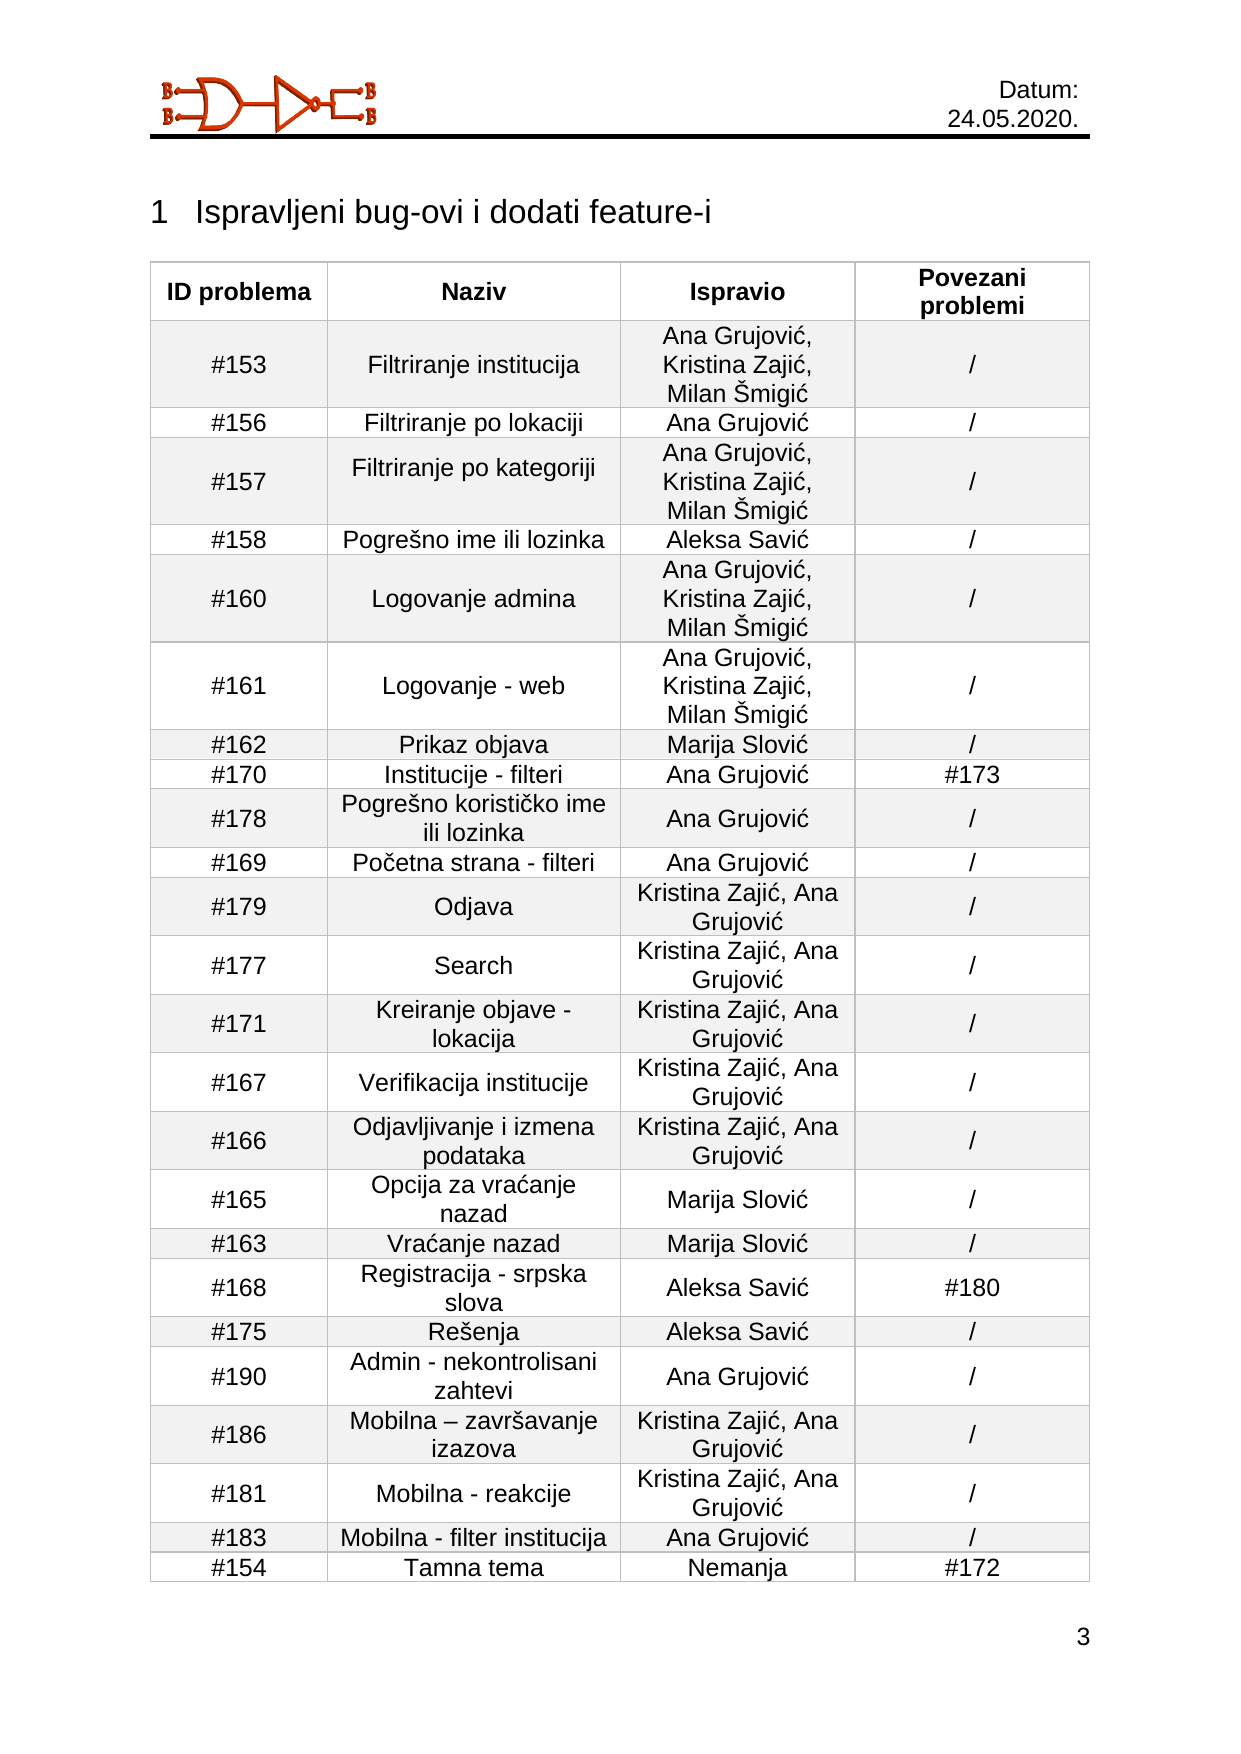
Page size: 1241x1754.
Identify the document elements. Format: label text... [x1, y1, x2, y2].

table_cell #183 [151, 1523, 327, 1551]
table_cell #171 [151, 995, 327, 1052]
table_cell Ana Grujović [621, 848, 854, 877]
table_cell / [856, 321, 1089, 407]
table_cell #178 [151, 789, 327, 847]
table_cell Ana Grujović [621, 760, 854, 788]
table_cell #154 [151, 1553, 327, 1581]
table_cell Ana Grujović, Kristina Zajić, Milan Šmigić [621, 438, 854, 524]
table_cell Logovanje admina [328, 555, 620, 641]
table_cell Kristina Zajić, Ana Grujović [621, 1112, 854, 1169]
table_cell Aleksa Savić [621, 1259, 854, 1316]
table_cell / [856, 995, 1089, 1052]
table_cell Marija Slović [621, 730, 854, 758]
table_cell Mobilna - reakcije [328, 1464, 620, 1522]
table_cell / [856, 1053, 1089, 1111]
table_cell #153 [151, 321, 327, 407]
table_cell #166 [151, 1112, 327, 1169]
table_cell / [856, 1229, 1089, 1258]
picture [161, 75, 377, 134]
table_cell #179 [151, 878, 327, 935]
table_cell Ana Grujović, Kristina Zajić, Milan Šmigić [621, 555, 854, 641]
table_cell Kristina Zajić, Ana Grujović [621, 1406, 854, 1463]
table_cell Kristina Zajić, Ana Grujović [621, 995, 854, 1052]
table_cell #177 [151, 936, 327, 994]
table_cell Pogrešno korističko ime ili lozinka [328, 789, 620, 847]
table_cell Kristina Zajić, Ana Grujović [621, 1464, 854, 1522]
table_cell Verifikacija institucije [328, 1053, 620, 1111]
table_cell #157 [151, 438, 327, 524]
table_cell Početna strana - filteri [328, 848, 620, 877]
table_cell Ana Grujović, Kristina Zajić, Milan Šmigić [621, 643, 854, 729]
table_header Povezani problemi [856, 263, 1089, 320]
table_cell #167 [151, 1053, 327, 1111]
table_cell / [856, 1347, 1089, 1404]
table_cell #180 [856, 1259, 1089, 1316]
table_cell Tamna tema [328, 1553, 620, 1581]
table_header Naziv [328, 263, 620, 320]
table_cell Ana Grujović [621, 408, 854, 437]
table_cell / [856, 1523, 1089, 1551]
table_cell #173 [856, 760, 1089, 788]
table_cell / [856, 1112, 1089, 1169]
table_cell / [856, 878, 1089, 935]
table_cell / [856, 1317, 1089, 1346]
table_cell #160 [151, 555, 327, 641]
table_cell Admin - nekontrolisani zahtevi [328, 1347, 620, 1404]
table_header Ispravio [621, 263, 854, 320]
table_cell Ana Grujović [621, 1523, 854, 1551]
table_cell Ana Grujović [621, 789, 854, 847]
table_cell Prikaz objava [328, 730, 620, 758]
table_cell #162 [151, 730, 327, 758]
table_cell Filtriranje po lokaciji [328, 408, 620, 437]
table_cell #186 [151, 1406, 327, 1463]
table_cell Aleksa Savić [621, 525, 854, 554]
table_cell Ana Grujović, Kristina Zajić, Milan Šmigić [621, 321, 854, 407]
table_cell #163 [151, 1229, 327, 1258]
table_cell Odjava [328, 878, 620, 935]
table_cell / [856, 789, 1089, 847]
table_cell Nemanja Manojlović [621, 1553, 854, 1581]
subtitle Ispravljeni bug-ovi i dodati feature-i [150, 192, 1090, 231]
table_cell Filtriranje institucija [328, 321, 620, 407]
table_cell Odjavljivanje i izmena podataka [328, 1112, 620, 1169]
table_cell #161 [151, 643, 327, 729]
table_cell Marija Slović [621, 1170, 854, 1228]
table_cell Logovanje - web [328, 643, 620, 729]
table_cell / [856, 525, 1089, 554]
table_cell Mobilna – završavanje izazova [328, 1406, 620, 1463]
table_cell Kristina Zajić, Ana Grujović [621, 878, 854, 935]
table_cell #169 [151, 848, 327, 877]
table_cell #156 [151, 408, 327, 437]
table_cell / [856, 730, 1089, 758]
table_cell Kristina Zajić, Ana Grujović [621, 1053, 854, 1111]
table_cell / [856, 1464, 1089, 1522]
table_cell Vraćanje nazad [328, 1229, 620, 1258]
table_cell Filtriranje po kategoriji [328, 438, 620, 524]
table_cell / [856, 643, 1089, 729]
table_cell / [856, 438, 1089, 524]
table_cell #158 [151, 525, 327, 554]
table_cell #172 [856, 1553, 1089, 1581]
table_header ID problema [151, 263, 327, 320]
table_cell Marija Slović [621, 1229, 854, 1258]
table_cell Registracija - srpska slova [328, 1259, 620, 1316]
table_cell Ana Grujović [621, 1347, 854, 1404]
table_cell #168 [151, 1259, 327, 1316]
table_cell Search [328, 936, 620, 994]
table_cell #181 [151, 1464, 327, 1522]
table_cell / [856, 1406, 1089, 1463]
table_cell / [856, 408, 1089, 437]
table_cell #190 [151, 1347, 327, 1404]
table_cell / [856, 848, 1089, 877]
table_cell Rešenja [328, 1317, 620, 1346]
table_cell Opcija za vraćanje nazad [328, 1170, 620, 1228]
table_cell Mobilna - filter institucija [328, 1523, 620, 1551]
table_cell #170 [151, 760, 327, 788]
table_cell #165 [151, 1170, 327, 1228]
table_cell Kreiranje objave - lokacija [328, 995, 620, 1052]
table_cell Pogrešno ime ili lozinka [328, 525, 620, 554]
table_cell / [856, 936, 1089, 994]
table_cell / [856, 1170, 1089, 1228]
table_cell Institucije - filteri [328, 760, 620, 788]
table_cell Aleksa Savić [621, 1317, 854, 1346]
table_cell #175 [151, 1317, 327, 1346]
table_cell Kristina Zajić, Ana Grujović [621, 936, 854, 994]
table_cell / [856, 555, 1089, 641]
